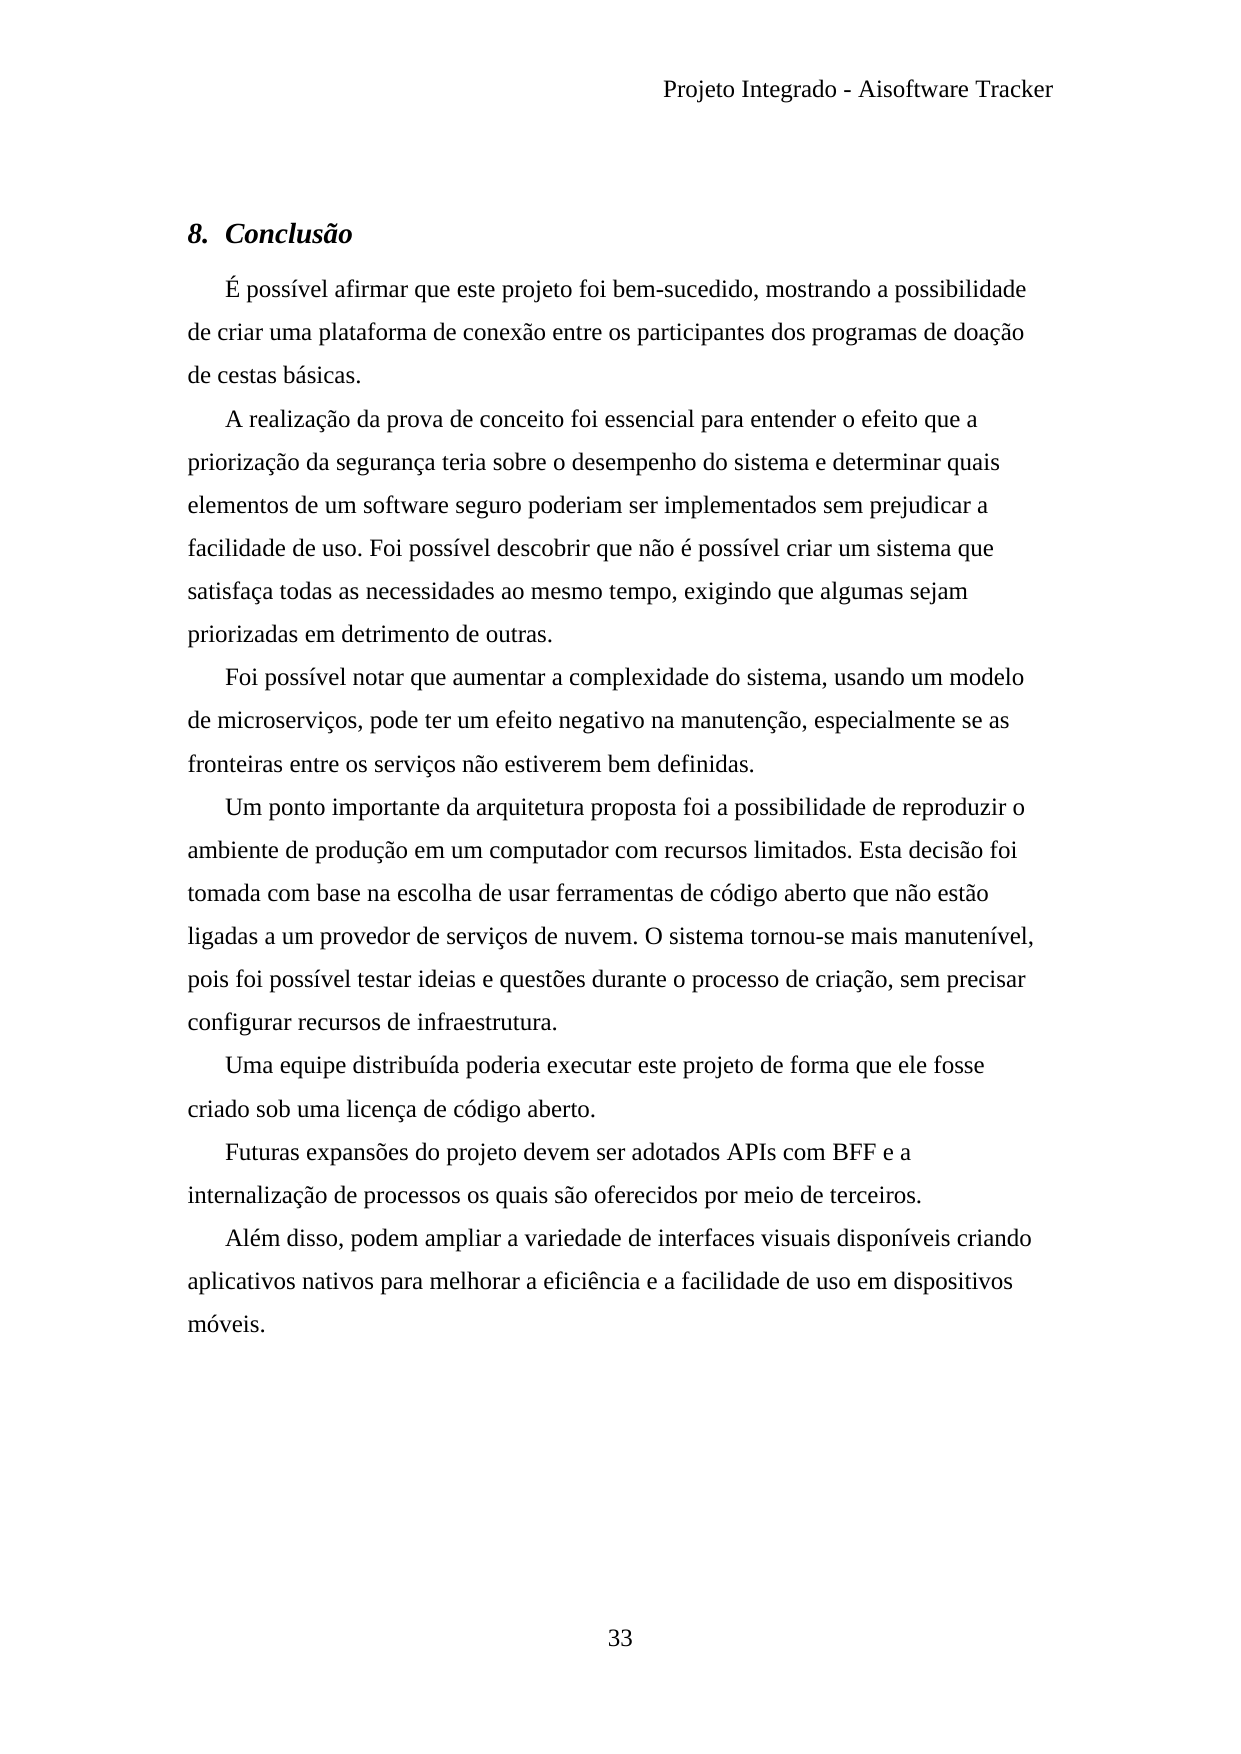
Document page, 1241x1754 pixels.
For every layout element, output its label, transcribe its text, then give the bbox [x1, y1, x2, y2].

text Um ponto importante da arquitetura proposta foi a possibilidade de reproduzir o ambiente de produção em um computador com recursos limitados. Esta decisão foi tomada com base na escolha de usar ferramentas de código aberto que não estão ligadas a um provedor de serviços de nuvem. O sistema tornou-se mais manutenível, pois foi possível testar ideias e questões durante o processo de criação, sem precisar configurar recursos de infraestrutura. [187, 792, 1053, 1036]
text Além disso, podem ampliar a variedade de interfaces visuais disponíveis criando aplicativos nativos para melhorar a eficiência e a facilidade de uso em dispositivos móveis. [187, 1223, 1053, 1381]
text Futuras expansões do projeto devem ser adotados APIs com BFF e a internalização de processos os quais são oferecidos por meio de terceiros. [187, 1137, 1053, 1209]
text É possível afirmar que este projeto foi bem-sucedido, mostrando a possibilidade de criar uma plataforma de conexão entre os participantes dos programas de doação de cestas básicas. [187, 274, 1053, 389]
text Uma equipe distribuída poderia executar este projeto de forma que ele fosse criado sob uma licença de código aberto. [187, 1051, 1053, 1122]
text A realização da prova de conceito foi essencial para entender o efeito que a priorização da segurança teria sobre o desempenho do sistema e determinar quais elementos de um software seguro poderiam ser implementados sem prejudicar a facilidade de uso. Foi possível descobrir que não é possível criar um sistema que satisfaça todas as necessidades ao mesmo tempo, exigindo que algumas sejam priorizadas em detrimento de outras. [187, 404, 1053, 648]
text Foi possível notar que aumentar a complexidade do sistema, usando um modelo de microserviços, pode ter um efeito negativo na manutenção, especialmente se as fronteiras entre os serviços não estiverem bem definidas. [187, 662, 1053, 777]
subtitle Conclusão [187, 216, 1053, 249]
